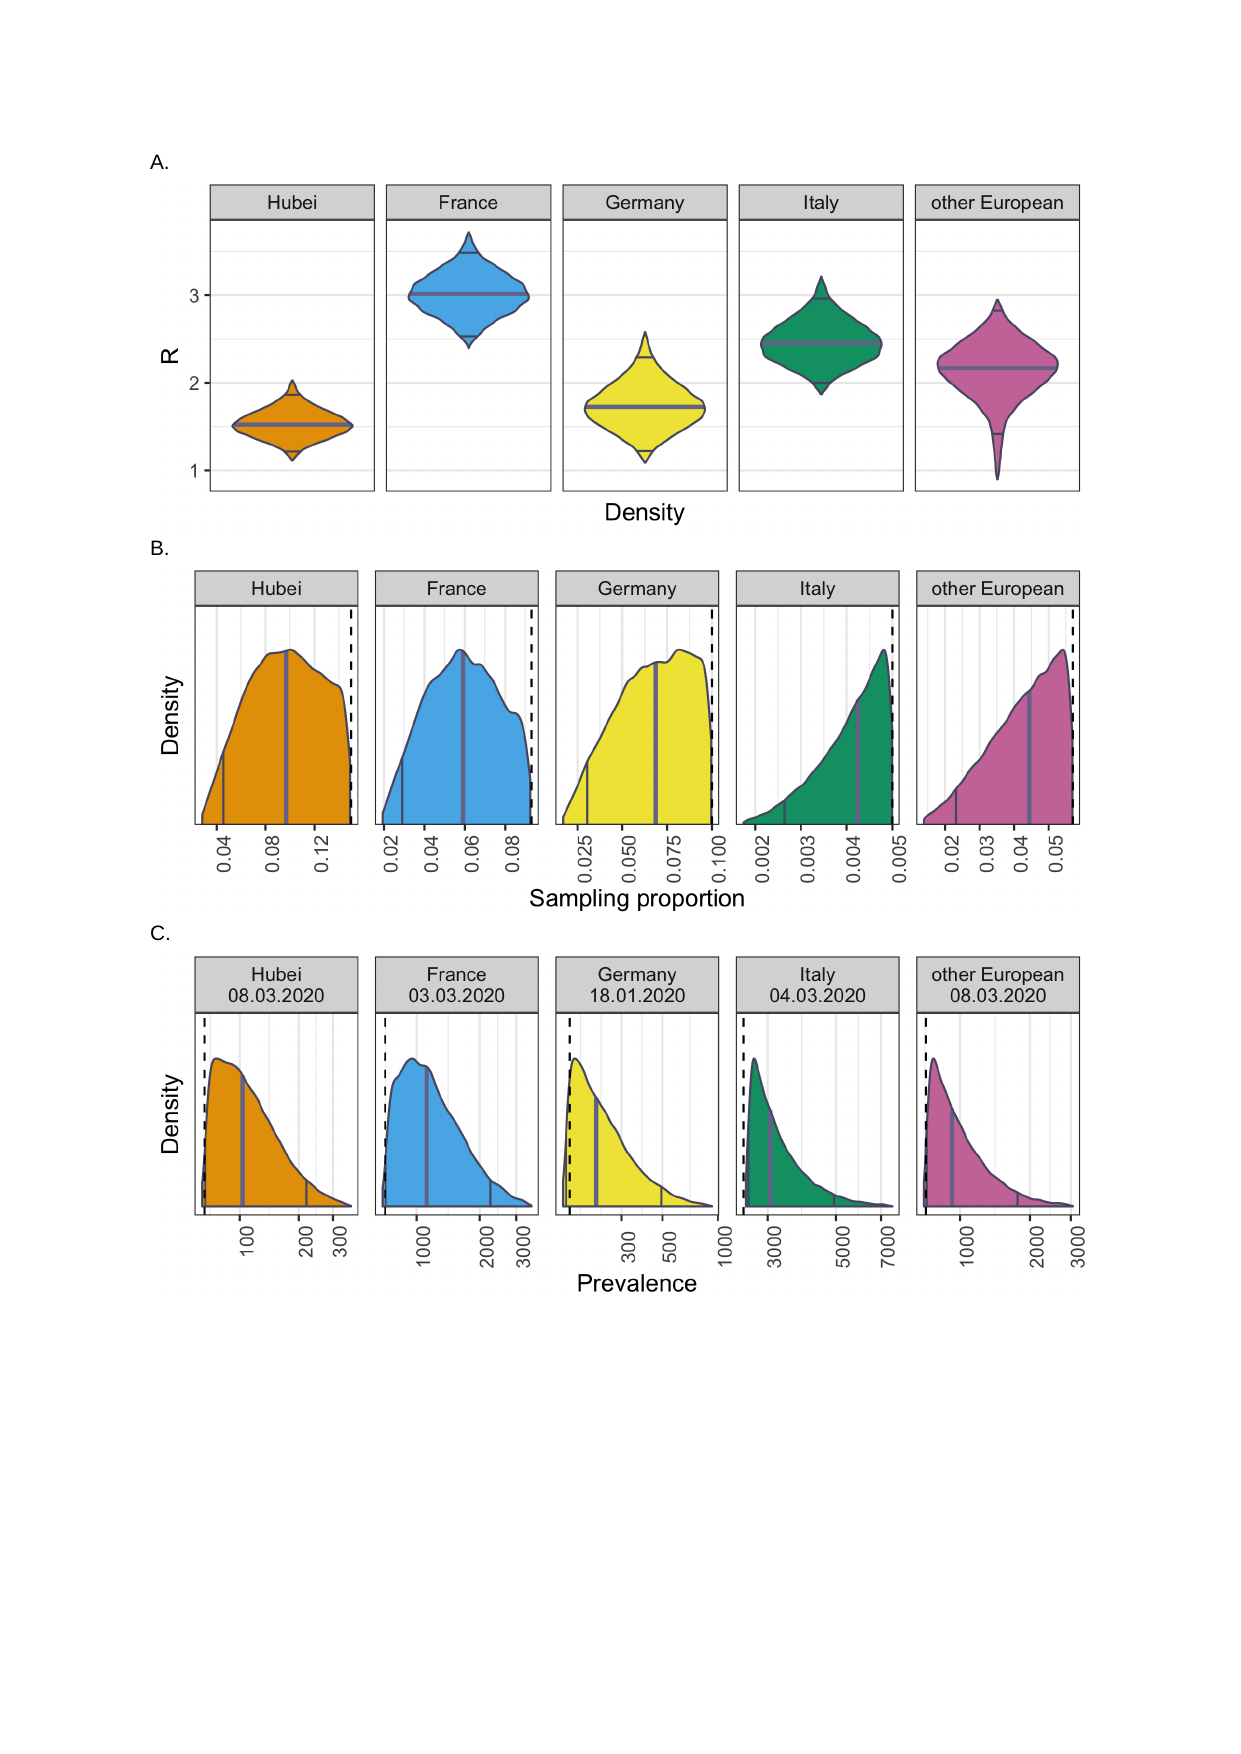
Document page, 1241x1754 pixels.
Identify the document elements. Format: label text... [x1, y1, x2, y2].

picture [150, 173, 1091, 536]
picture [150, 559, 1091, 922]
text B. [150, 536, 1090, 559]
text A. [150, 150, 1090, 173]
text C. [150, 922, 1090, 945]
picture [150, 945, 1091, 1307]
